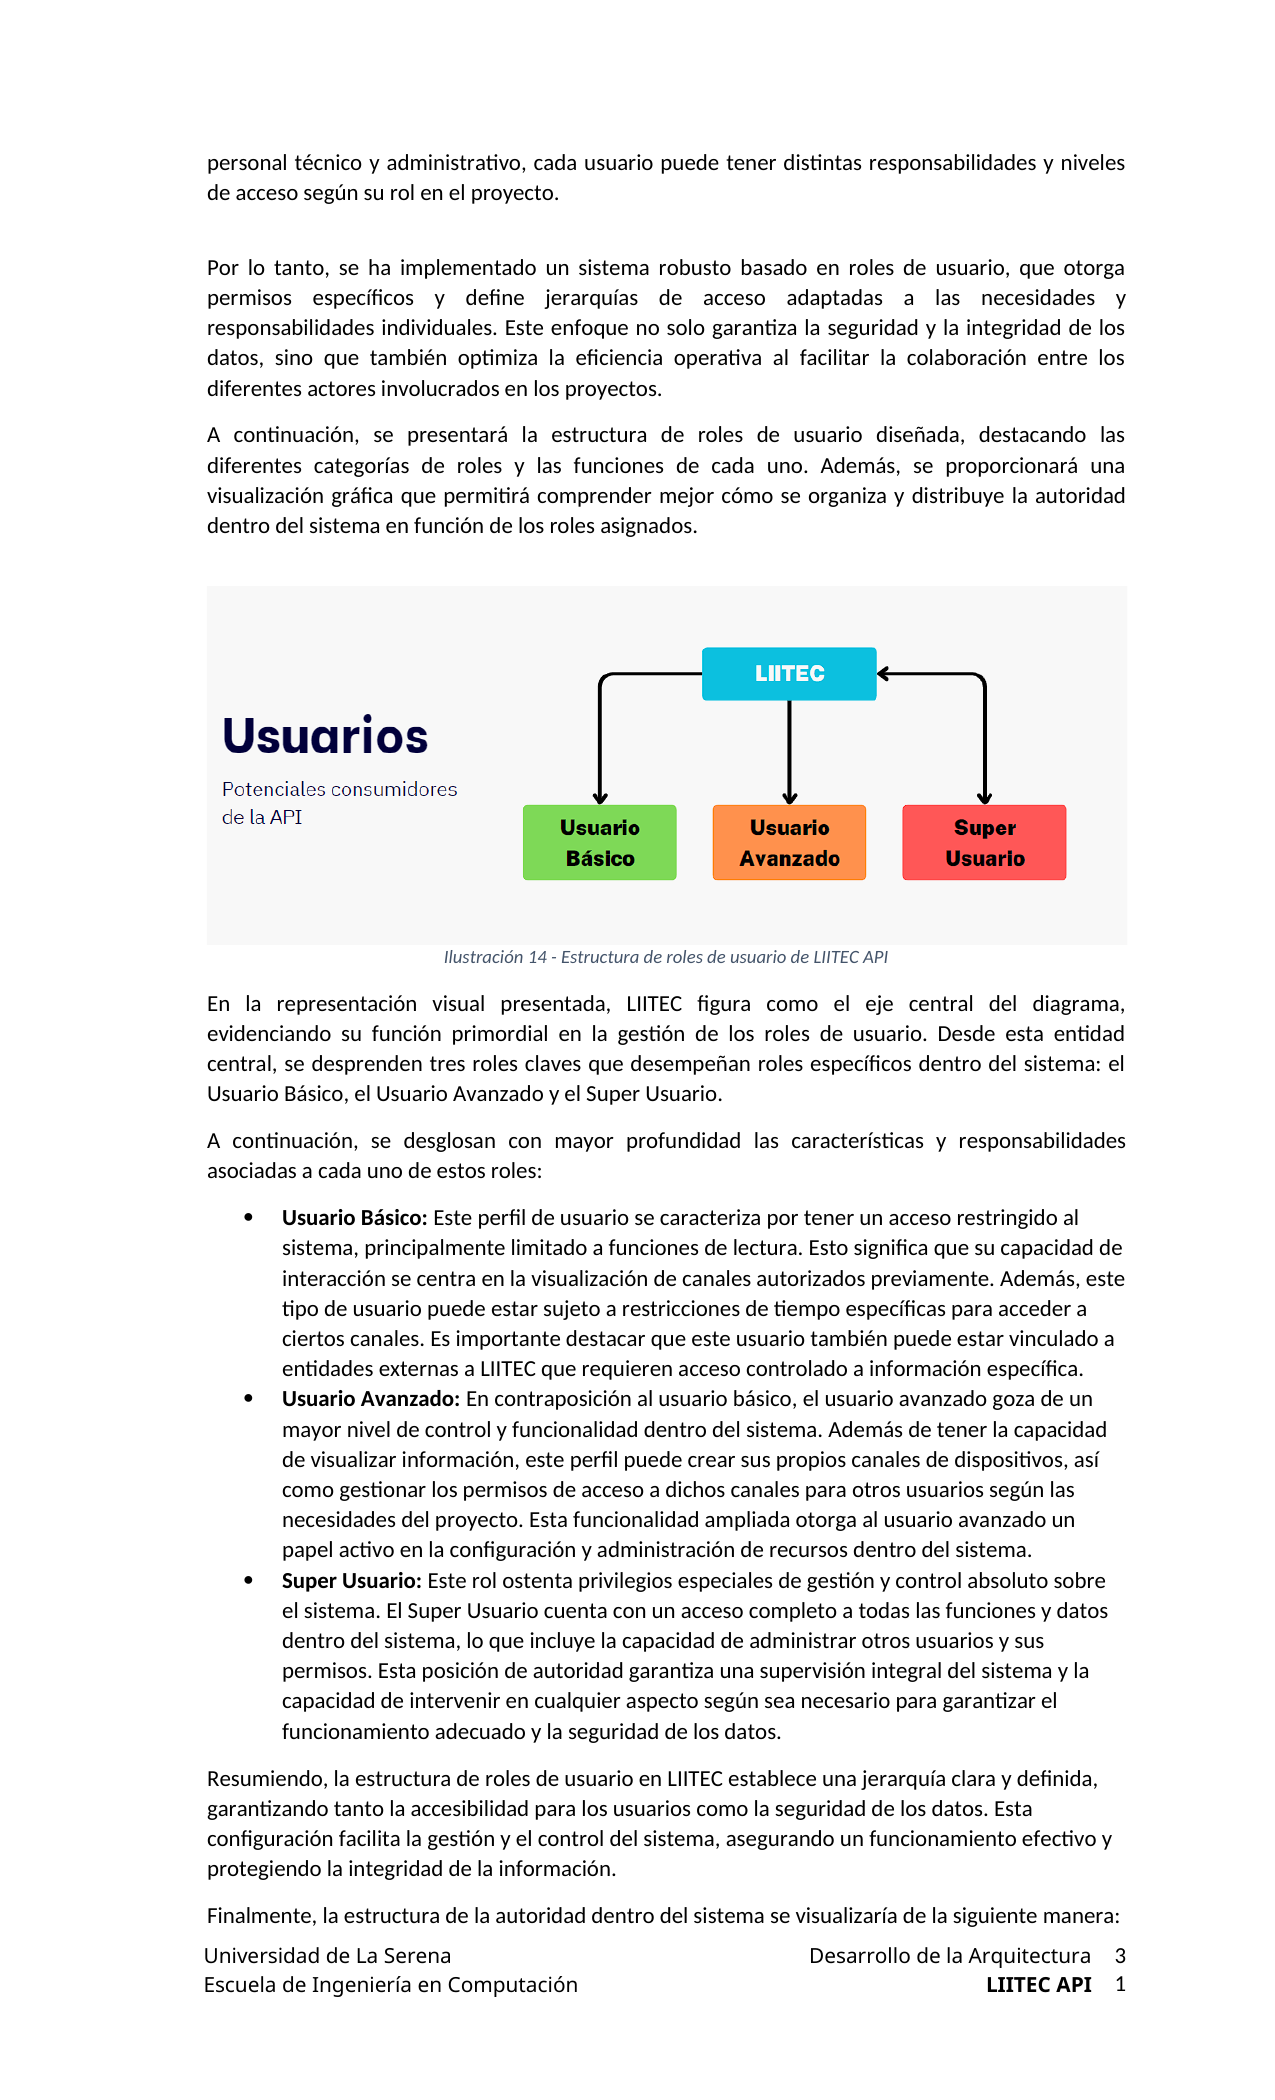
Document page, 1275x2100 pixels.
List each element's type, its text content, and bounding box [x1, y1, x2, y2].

text A continuación, se desglosan con mayor profundidad las características y responsabilidades asociadas a cada uno de estos roles: [207, 1126, 1127, 1184]
list Usuario Básico: Este perfil de usuario se caracteriza por tener un acceso restringido al sistema, principalmente limitado a funciones de lectura. Esto significa que su capacidad de interacción se centra en la visualización de canales autorizados previamente. Además, este tipo de usuario puede estar sujeto a restricciones de tiempo específicas para acceder a ciertos canales. Es importante destacar que este usuario también puede estar vinculado a entidades externas a LIITEC que requieren acceso controlado a información específica. [244, 1203, 1127, 1382]
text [207, 148, 1127, 206]
text En la representación visual presentada, LIITEC figura como el eje central del diagrama, evidenciando su función primordial en la gestión de los roles de usuario. Desde esta entidad central, se desprenden tres roles claves que desempeñan roles específicos dentro del sistema: el Usuario Básico, el Usuario Avanzado y el Super Usuario. [207, 989, 1127, 1107]
list Usuario Avanzado: En contraposición al usuario básico, el usuario avanzado goza de un mayor nivel de control y funcionalidad dentro del sistema. Además de tener la capacidad de visualizar información, este perfil puede crear sus propios canales de dispositivos, así como gestionar los permisos de acceso a dichos canales para otros usuarios según las necesidades del proyecto. Esta funcionalidad ampliada otorga al usuario avanzado un papel activo en la configuración y administración de recursos dentro del sistema. [244, 1384, 1127, 1564]
text Finalmente, la estructura de la autoridad dentro del sistema se visualizaría de la siguiente manera: [207, 1901, 1127, 1929]
text Ilustración 14 - Estructura de roles de usuario de LIITEC API [207, 945, 1127, 968]
text Por lo tanto, se ha implementado un sistema robusto basado en roles de usuario, que otorga permisos específicos y define jerarquías de acceso adaptadas a las necesidades y responsabilidades individuales. Este enfoque no solo garantiza la seguridad y la integridad de los datos, sino que también optimiza la eficiencia operativa al facilitar la colaboración entre los diferentes actores involucrados en los proyectos. [207, 253, 1127, 402]
picture [206, 586, 1128, 945]
list Super Usuario: Este rol ostenta privilegios especiales de gestión y control absoluto sobre el sistema. El Super Usuario cuenta con un acceso completo a todas las funciones y datos dentro del sistema, lo que incluye la capacidad de administrar otros usuarios y sus permisos. Esta posición de autoridad garantiza una supervisión integral del sistema y la capacidad de intervenir en cualquier aspecto según sea necesario para garantizar el funcionamiento adecuado y la seguridad de los datos. [244, 1566, 1127, 1745]
text Resumiendo, la estructura de roles de usuario en LIITEC establece una jerarquía clara y definida, garantizando tanto la accesibilidad para los usuarios como la seguridad de los datos. Esta configuración facilita la gestión y el control del sistema, asegurando un funcionamiento efectivo y protegiendo la integridad de la información. [207, 1764, 1127, 1882]
text A continuación, se presentará la estructura de roles de usuario diseñada, destacando las diferentes categorías de roles y las funciones de cada uno. Además, se proporcionará una visualización gráfica que permitirá comprender mejor cómo se organiza y distribuye la autoridad dentro del sistema en función de los roles asignados. [207, 421, 1127, 539]
